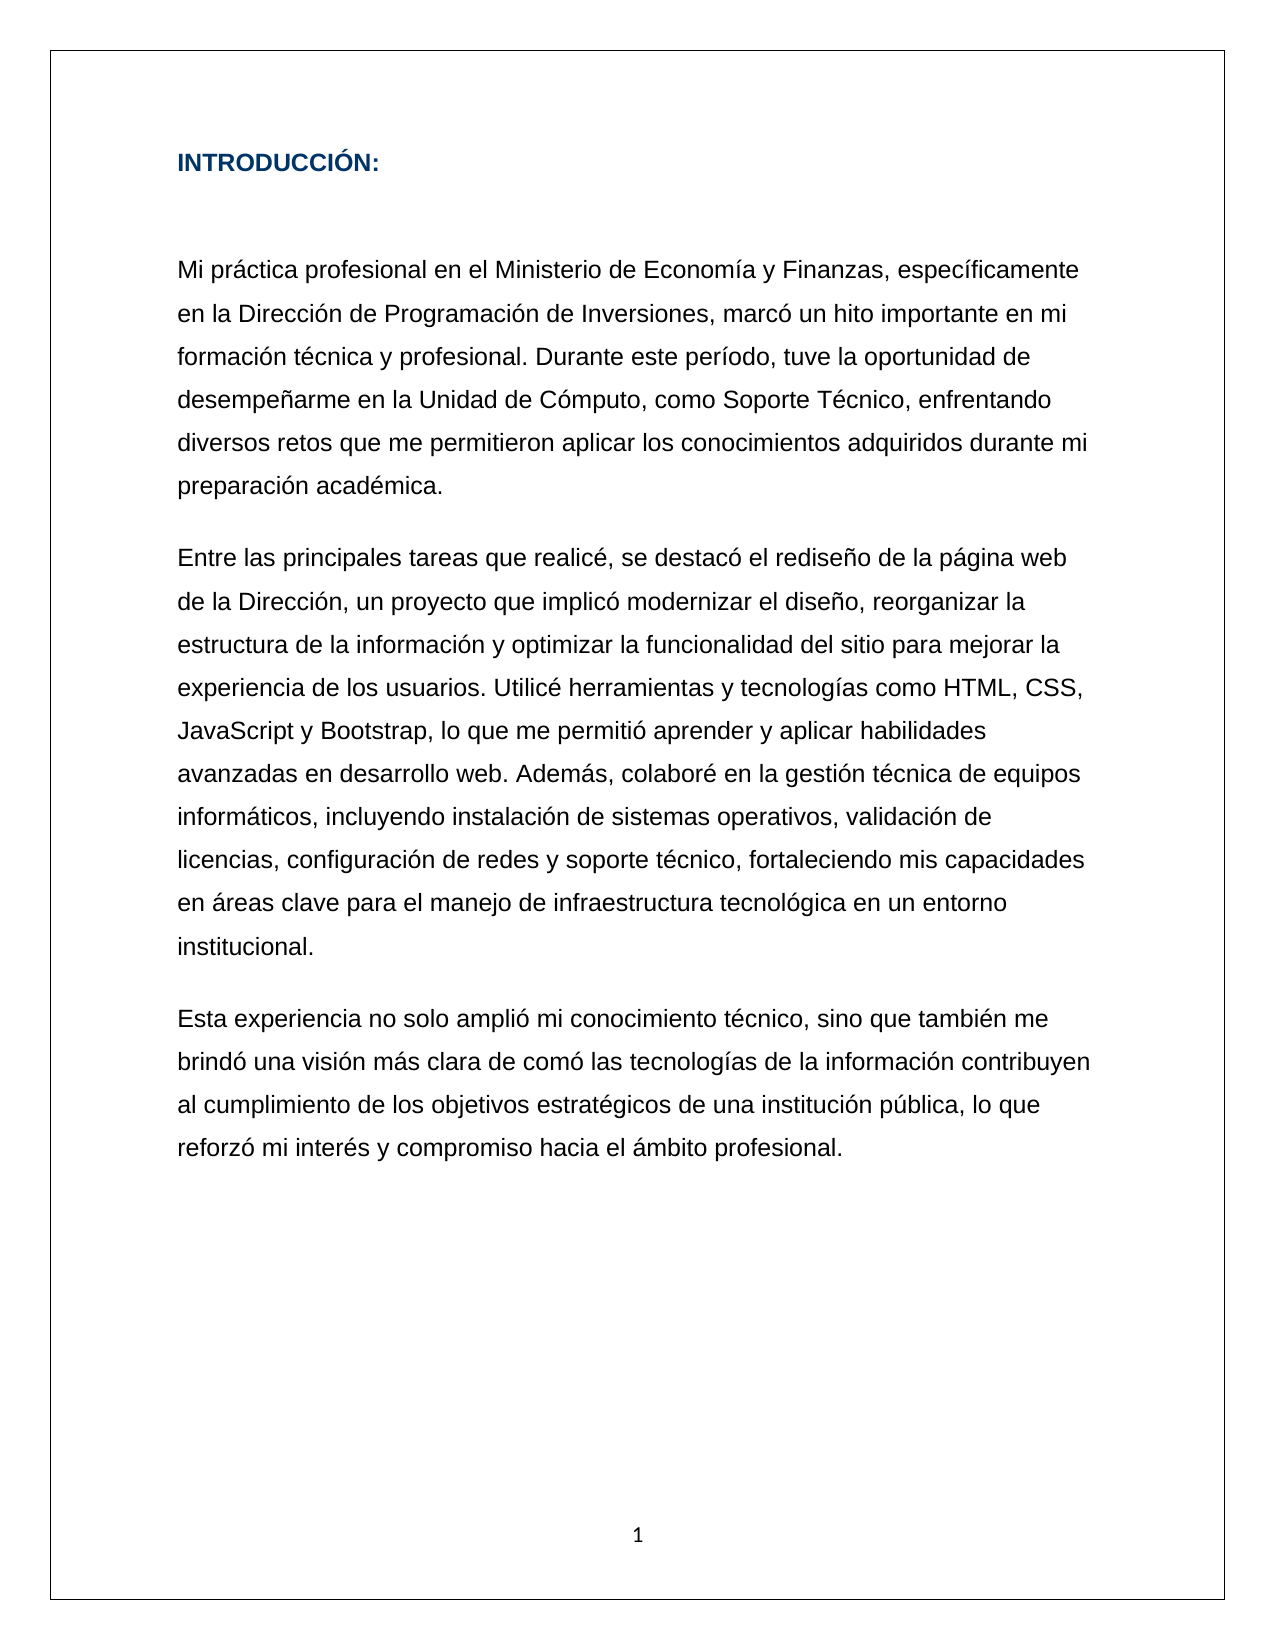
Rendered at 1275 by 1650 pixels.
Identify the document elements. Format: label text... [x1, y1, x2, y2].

text Esta experiencia no solo amplió mi conocimiento técnico, sino que también me brindó una visión más clara de comó las tecnologías de la información contribuyen al cumplimiento de los objetivos estratégicos de una institución pública, lo que reforzó mi interés y compromiso hacia el ámbito profesional. [177, 1004, 1098, 1162]
text Mi práctica profesional en el Ministerio de Economía y Finanzas, específicamente en la Dirección de Programación de Inversiones, marcó un hito importante en mi formación técnica y profesional. Durante este período, tuve la oportunidad de desempeñarme en la Unidad de Cómputo, como Soporte Técnico, enfrentando diversos retos que me permitieron aplicar los conocimientos adquiridos durante mi preparación académica. [177, 255, 1098, 500]
text Entre las principales tareas que realicé, se destacó el rediseño de la página web de la Dirección, un proyecto que implicó modernizar el diseño, reorganizar la estructura de la información y optimizar la funcionalidad del sitio para mejorar la experiencia de los usuarios. Utilicé herramientas y tecnologías como HTML, CSS, JavaScript y Bootstrap, lo que me permitió aprender y aplicar habilidades avanzadas en desarrollo web. Además, colaboré en la gestión técnica de equipos informáticos, incluyendo instalación de sistemas operativos, validación de licencias, configuración de redes y soporte técnico, fortaleciendo mis capacidades en áreas clave para el manejo de infraestructura tecnológica en un entorno institucional. [177, 543, 1098, 960]
text INTRODUCCIÓN: [177, 147, 1098, 176]
